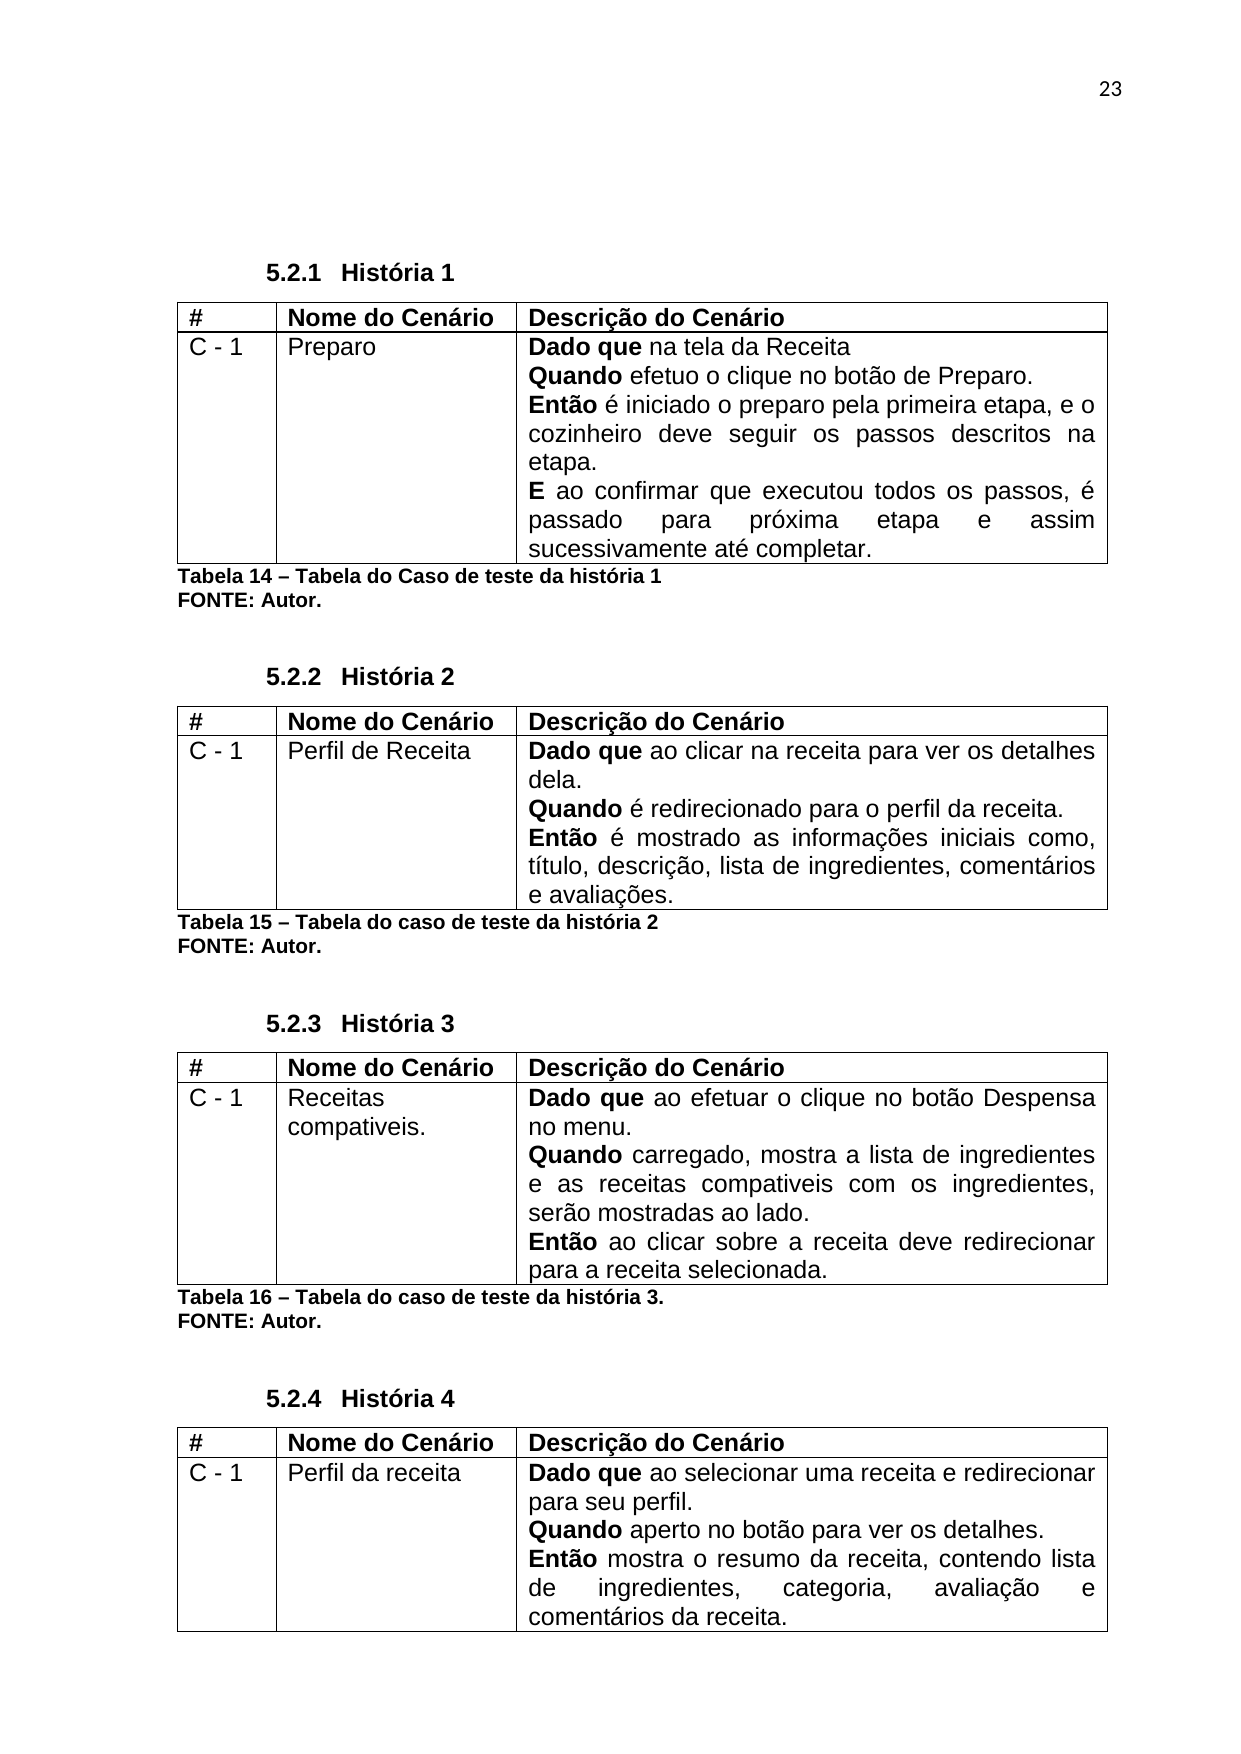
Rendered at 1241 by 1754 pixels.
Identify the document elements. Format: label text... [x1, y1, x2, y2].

table_header Nome do Cenário [277, 1428, 516, 1457]
table_header # [178, 1428, 276, 1457]
table_cell Dado que ao clicar na receita para ver os detalhes dela. Quando é redirecionado para o perfil da receita. Então é mostrado as informações iniciais como, título, descrição, lista de ingredientes, comentários e avaliações. [517, 736, 1107, 909]
table_header Descrição do Cenário [517, 1428, 1107, 1457]
table_header # [178, 303, 276, 331]
subtitle História 2 [266, 662, 1122, 691]
table_header Descrição do Cenário [517, 1053, 1107, 1082]
table_header Descrição do Cenário [517, 303, 1107, 331]
table_cell C - 1 [178, 1083, 276, 1284]
text FONTE: Autor. [177, 934, 1122, 958]
text Tabela 14 – Tabela do Caso de teste da história 1 [177, 563, 1122, 587]
table_cell Dado que na tela da Receita Quando efetuo o clique no botão de Preparo. Então é iniciado o preparo pela primeira etapa, e o cozinheiro deve seguir os passos descritos na etapa. E ao confirmar que executou todos os passos, é passado para próxima etapa e assim sucessivamente até completar. [517, 333, 1107, 562]
text FONTE: Autor. [177, 587, 1122, 611]
table_cell C - 1 [178, 736, 276, 909]
text FONTE: Autor. [177, 1309, 1122, 1333]
table_header # [178, 707, 276, 735]
table_header # [178, 1053, 276, 1082]
table_cell Dado que ao efetuar o clique no botão Despensa no menu. Quando carregado, mostra a lista de ingredientes e as receitas compativeis com os ingredientes, serão mostradas ao lado. Então ao clicar sobre a receita deve redirecionar para a receita selecionada. [517, 1083, 1107, 1284]
table_cell Perfil de Receita [277, 736, 516, 909]
table_cell Perfil da receita [277, 1458, 516, 1631]
subtitle História 1 [266, 258, 1122, 287]
table_header Nome do Cenário [277, 303, 516, 331]
table_cell C - 1 [178, 333, 276, 562]
table_cell Dado que ao selecionar uma receita e redirecionar para seu perfil. Quando aperto no botão para ver os detalhes. Então mostra o resumo da receita, contendo lista de ingredientes, categoria, avaliação e comentários da receita. [517, 1458, 1107, 1631]
table_cell Preparo [277, 333, 516, 562]
text Tabela 15 – Tabela do caso de teste da história 2 [177, 910, 1122, 934]
table_header Nome do Cenário [277, 707, 516, 735]
subtitle História 3 [266, 1009, 1122, 1038]
table_cell Receitas compativeis. [277, 1083, 516, 1284]
table_header Descrição do Cenário [517, 707, 1107, 735]
subtitle História 4 [266, 1384, 1122, 1413]
text Tabela 16 – Tabela do caso de teste da história 3. [177, 1285, 1122, 1309]
table_cell C - 1 [178, 1458, 276, 1631]
table_header Nome do Cenário [277, 1053, 516, 1082]
